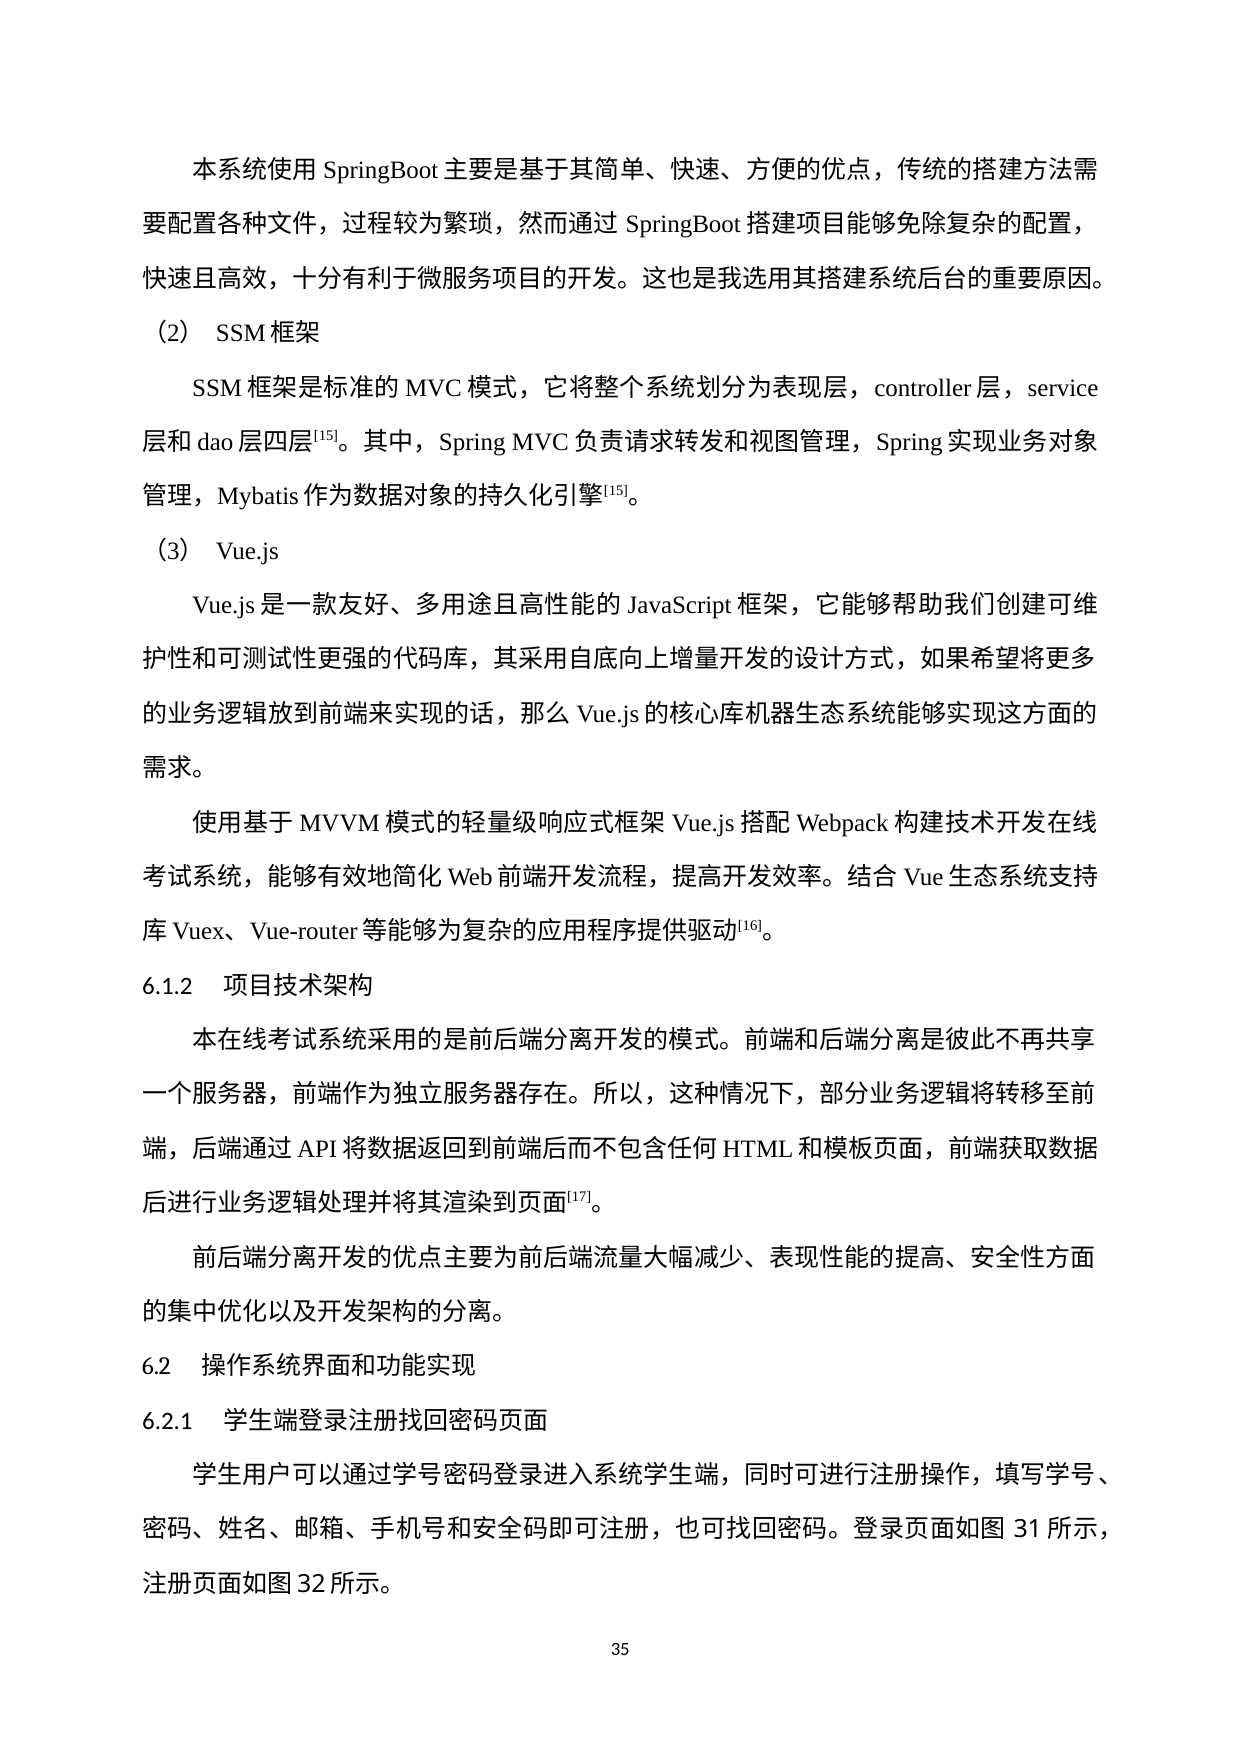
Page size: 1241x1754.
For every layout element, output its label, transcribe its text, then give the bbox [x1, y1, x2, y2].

list Vue.js [142, 530, 1098, 566]
text 学生端登录注册找回密码页面 [142, 1400, 1098, 1436]
text 使用基于MVVM模式的轻量级响应式框架Vue.js搭配Webpack构建技术开发在线考试系统，能够有效地简化Web前端开发流程，提高开发效率。结合Vue生态系统支持库Vuex、Vue-router等能够为复杂的应用程序提供驱动[16]。 [142, 802, 1098, 947]
list SSM框架 [142, 313, 1098, 349]
text 学生用户可以通过学号密码登录进入系统学生端，同时可进行注册操作，填写学号、密码、姓名、邮箱、手机号和安全码即可注册，也可找回密码。登录页面如图31所示，注册页面如图32所示。 [142, 1454, 1098, 1599]
text 本系统使用SpringBoot主要是基于其简单、快速、方便的优点，传统的搭建方法需要配置各种文件，过程较为繁琐，然而通过SpringBoot搭建项目能够免除复杂的配置，快速且高效，十分有利于微服务项目的开发。这也是我选用其搭建系统后台的重要原因。 [142, 149, 1098, 294]
text 本在线考试系统采用的是前后端分离开发的模式。前端和后端分离是彼此不再共享一个服务器，前端作为独立服务器存在。所以，这种情况下，部分业务逻辑将转移至前端，后端通过API将数据返回到前端后而不包含任何HTML和模板页面，前端获取数据后进行业务逻辑处理并将其渲染到页面[17]。 [142, 1019, 1098, 1219]
text Vue.js是一款友好、多用途且高性能的JavaScript框架，它能够帮助我们创建可维护性和可测试性更强的代码库，其采用自底向上增量开发的设计方式，如果希望将更多的业务逻辑放到前端来实现的话，那么Vue.js的核心库机器生态系统能够实现这方面的需求。 [142, 584, 1098, 784]
text 操作系统界面和功能实现 [142, 1346, 1098, 1382]
text SSM框架是标准的MVC模式，它将整个系统划分为表现层，controller层，service层和dao层四层[15]。其中，Spring MVC负责请求转发和视图管理，Spring实现业务对象管理，Mybatis作为数据对象的持久化引擎[15]。 [142, 367, 1098, 512]
text 项目技术架构 [142, 965, 1098, 1001]
text 前后端分离开发的优点主要为前后端流量大幅减少、表现性能的提高、安全性方面的集中优化以及开发架构的分离。 [142, 1237, 1098, 1328]
